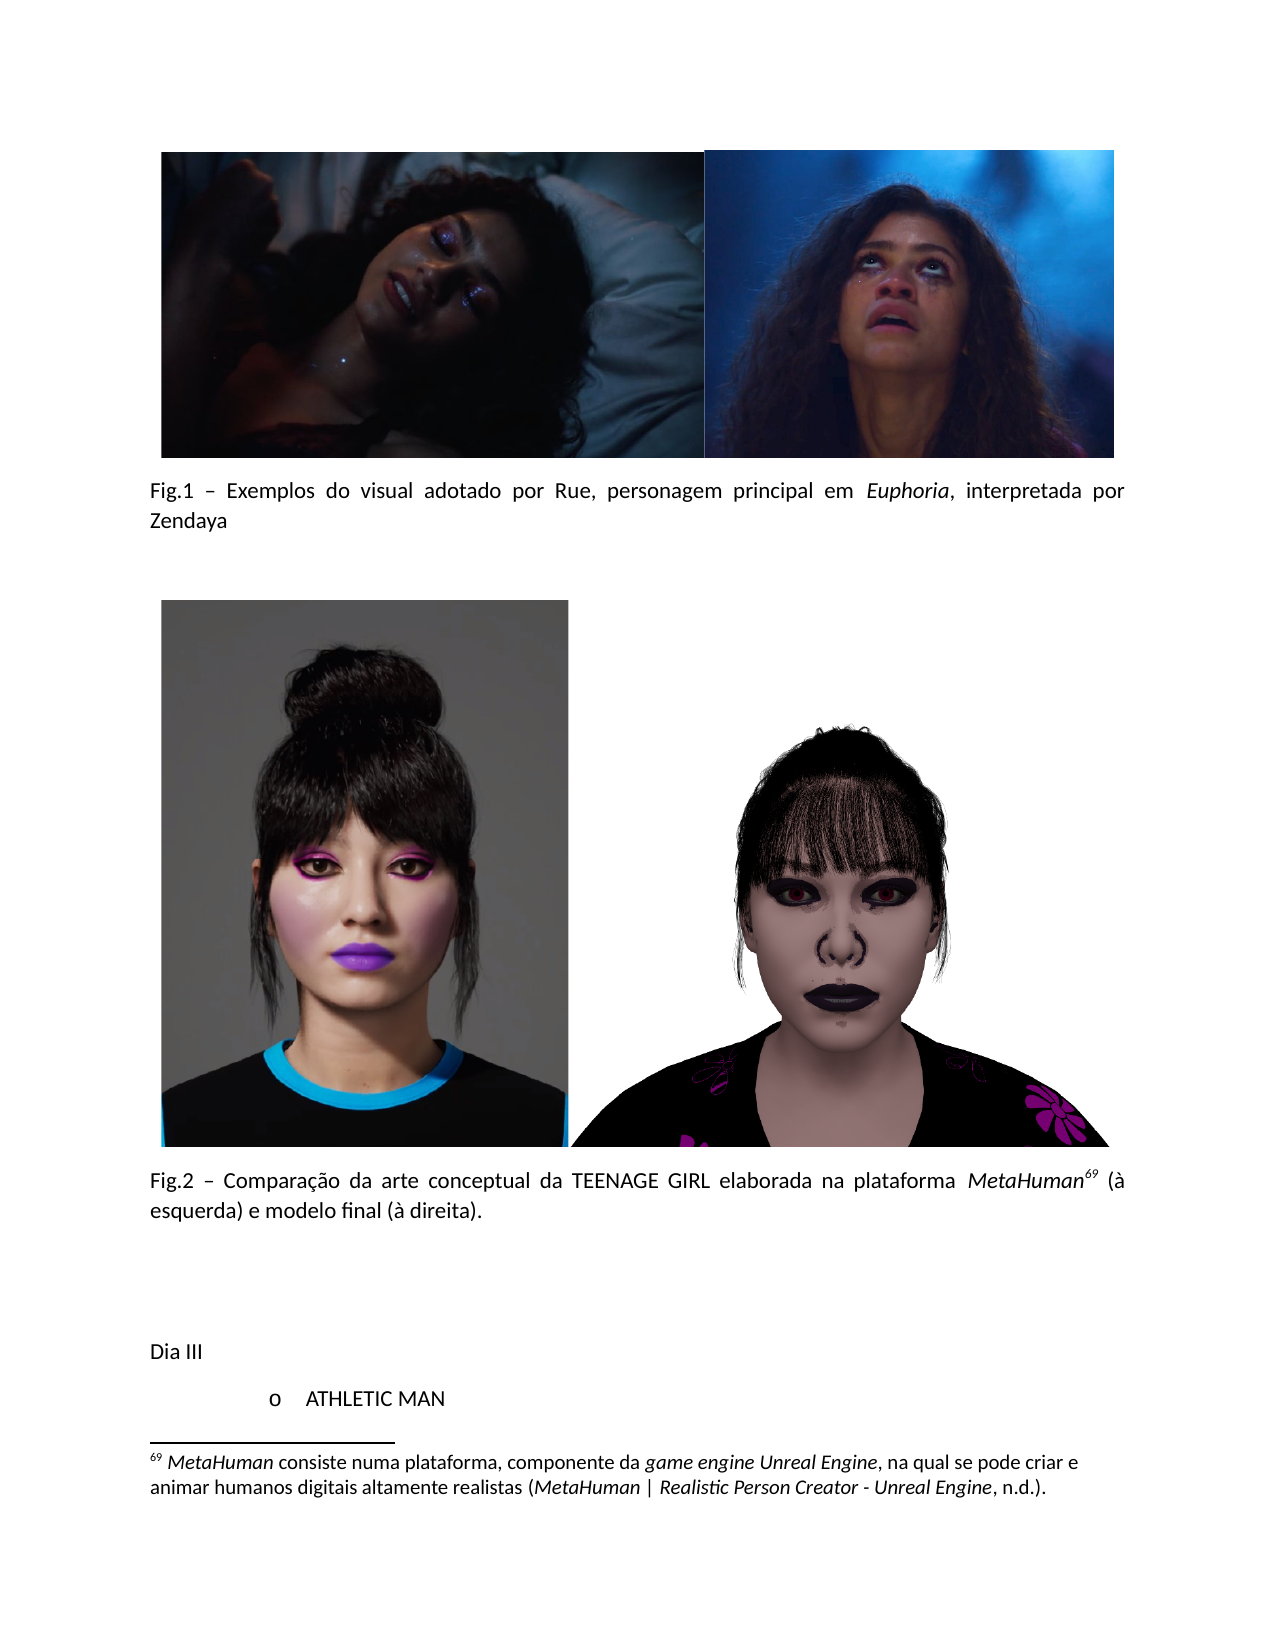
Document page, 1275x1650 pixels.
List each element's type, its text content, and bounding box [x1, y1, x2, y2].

text Dia III [150, 1337, 1125, 1365]
text Fig.1 – Exemplos do visual adotado por Rue, personagem principal em Euphoria, interpretada por Zendaya [150, 476, 1125, 534]
list ATHLETIC MAN [268, 1384, 1125, 1413]
picture [161, 600, 1114, 1147]
picture [161, 150, 1114, 458]
text Fig.2 – Comparação da arte conceptual da TEENAGE GIRL elaborada na plataforma MetaHuman (à esquerda) e modelo final (à direita). [150, 1166, 1125, 1224]
